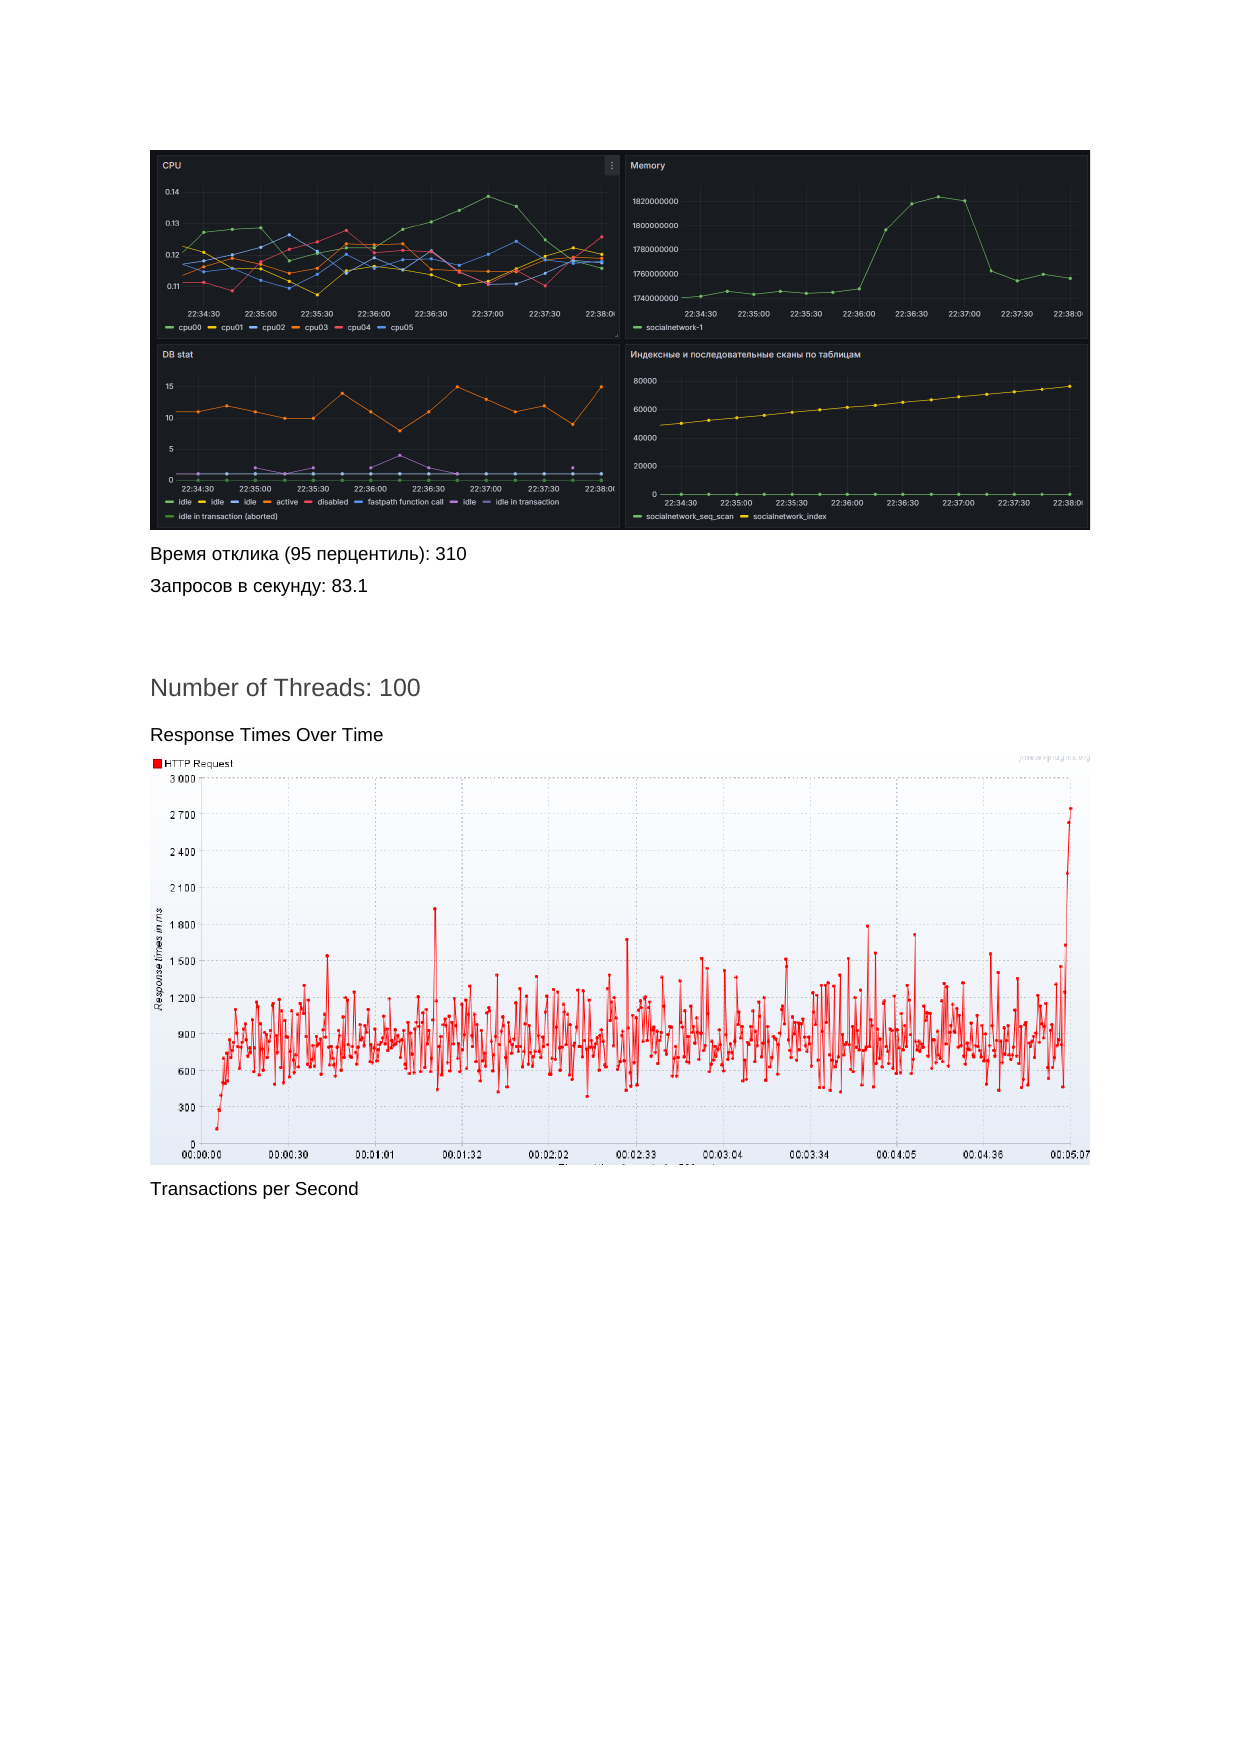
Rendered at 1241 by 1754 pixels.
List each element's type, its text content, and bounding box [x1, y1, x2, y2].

text Время отклика (95 перцентиль): 310 [150, 542, 1090, 564]
text Запросов в секунду: 83.1 [150, 574, 1090, 596]
picture [150, 150, 1091, 530]
subtitle Number of Threads: 100 [150, 672, 1090, 701]
text Transactions per Second [150, 1178, 1090, 1199]
picture [150, 756, 1091, 1165]
text Response Times Over Time [150, 724, 1090, 746]
